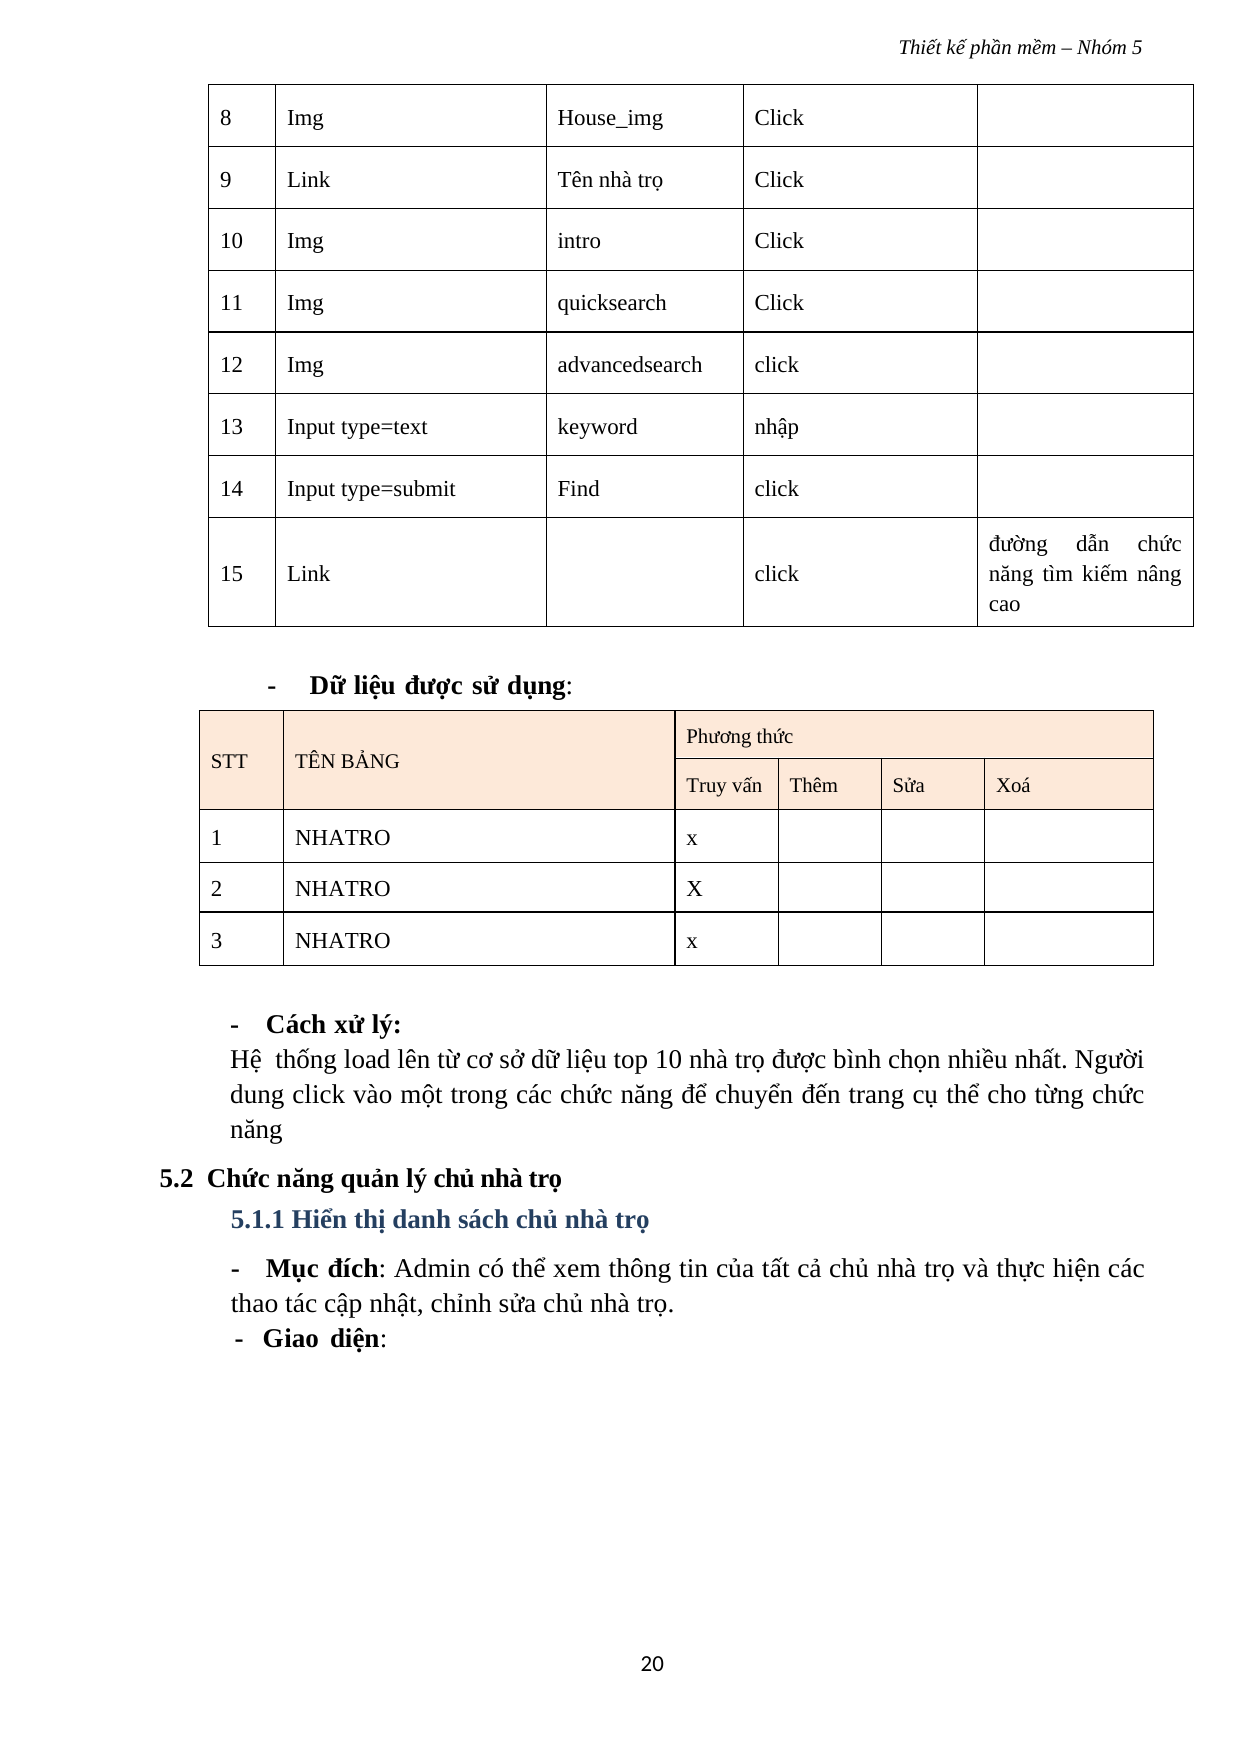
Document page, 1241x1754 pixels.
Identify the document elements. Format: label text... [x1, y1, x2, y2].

table_header STT [200, 711, 283, 809]
table_cell 3 [200, 913, 283, 965]
table_cell [779, 810, 881, 862]
table_cell 13 [209, 394, 275, 455]
table_cell NHATRO [284, 810, 674, 862]
table_cell [985, 863, 1153, 911]
table_cell 10 [209, 209, 275, 270]
table_cell Click [744, 209, 977, 270]
table_cell Find [547, 456, 743, 517]
table_cell Sửa [882, 759, 984, 809]
table_cell click [744, 333, 977, 393]
table_header TÊN BẢNG [284, 711, 674, 809]
table_cell keyword [547, 394, 743, 455]
table_cell NHATRO [284, 913, 674, 965]
table_cell advancedsearch [547, 333, 743, 393]
table_cell [978, 271, 1193, 331]
subtitle 5.1.1 Hiển thị danh sách chủ nhà trọ [159, 1204, 1144, 1235]
table_cell Img [276, 85, 546, 146]
table_cell [978, 209, 1193, 270]
table_cell 1 [200, 810, 283, 862]
table_cell 9 [209, 147, 275, 208]
table_cell NHATRO [284, 863, 674, 911]
table_cell [985, 913, 1153, 965]
table_cell đường dẫn chức năng tìm kiếm nâng cao [978, 518, 1193, 626]
table_cell Img [276, 333, 546, 393]
text - Giao diện: [159, 1322, 1139, 1353]
table_cell nhập [744, 394, 977, 455]
text - Dữ liệu được sử dụng: [267, 669, 1138, 700]
table_cell 2 [200, 863, 283, 911]
table_cell [882, 863, 984, 911]
table_header Phương thức [676, 711, 1153, 757]
table_cell Input type=text [276, 394, 546, 455]
table_cell Link [276, 518, 546, 626]
table_cell quicksearch [547, 271, 743, 331]
table_cell 11 [209, 271, 275, 331]
text - Mục đích: Admin có thể xem thông tin của tất cả chủ nhà trọ và thực hiện các thao tác cập nhật, chỉnh sửa chủ nhà trọ. [231, 1252, 1146, 1318]
table_cell Img [276, 209, 546, 270]
table_cell Link [276, 147, 546, 208]
table_cell [978, 456, 1193, 517]
table_cell [882, 913, 984, 965]
table_cell Click [744, 147, 977, 208]
table_cell Xoá [985, 759, 1153, 809]
table_cell Tên nhà trọ [547, 147, 743, 208]
table_cell [882, 810, 984, 862]
table_cell [978, 147, 1193, 208]
table_cell click [744, 456, 977, 517]
table_cell Input type=submit [276, 456, 546, 517]
table_cell Img [276, 271, 546, 331]
table_cell House_img [547, 85, 743, 146]
table_cell [779, 913, 881, 965]
table_cell x [676, 913, 778, 965]
table_cell 15 [209, 518, 275, 626]
table_cell 14 [209, 456, 275, 517]
table_cell x [676, 810, 778, 862]
table_cell 8 [209, 85, 275, 146]
table_cell click [744, 518, 977, 626]
table_cell [779, 863, 881, 911]
table_cell [547, 518, 743, 626]
text Hệ thống load lên từ cơ sở dữ liệu top 10 nhà trọ được bình chọn nhiều nhất. Người dung click vào một trong các chức năng để chuyển đến trang cụ thể cho từng chức năng [230, 1043, 1146, 1144]
table_cell Truy vấn [676, 759, 778, 809]
table_cell X [676, 863, 778, 911]
table_cell [978, 85, 1193, 146]
table_cell Thêm [779, 759, 881, 809]
table_cell [978, 394, 1193, 455]
table_cell 12 [209, 333, 275, 393]
table_cell Click [744, 271, 977, 331]
subtitle 5.2 Chức năng quản lý chủ nhà trọ [159, 1161, 1144, 1193]
table_cell intro [547, 209, 743, 270]
table_cell [985, 810, 1153, 862]
text - Cách xử lý: [230, 1008, 1146, 1039]
table_cell [978, 333, 1193, 393]
table_cell Click [744, 85, 977, 146]
